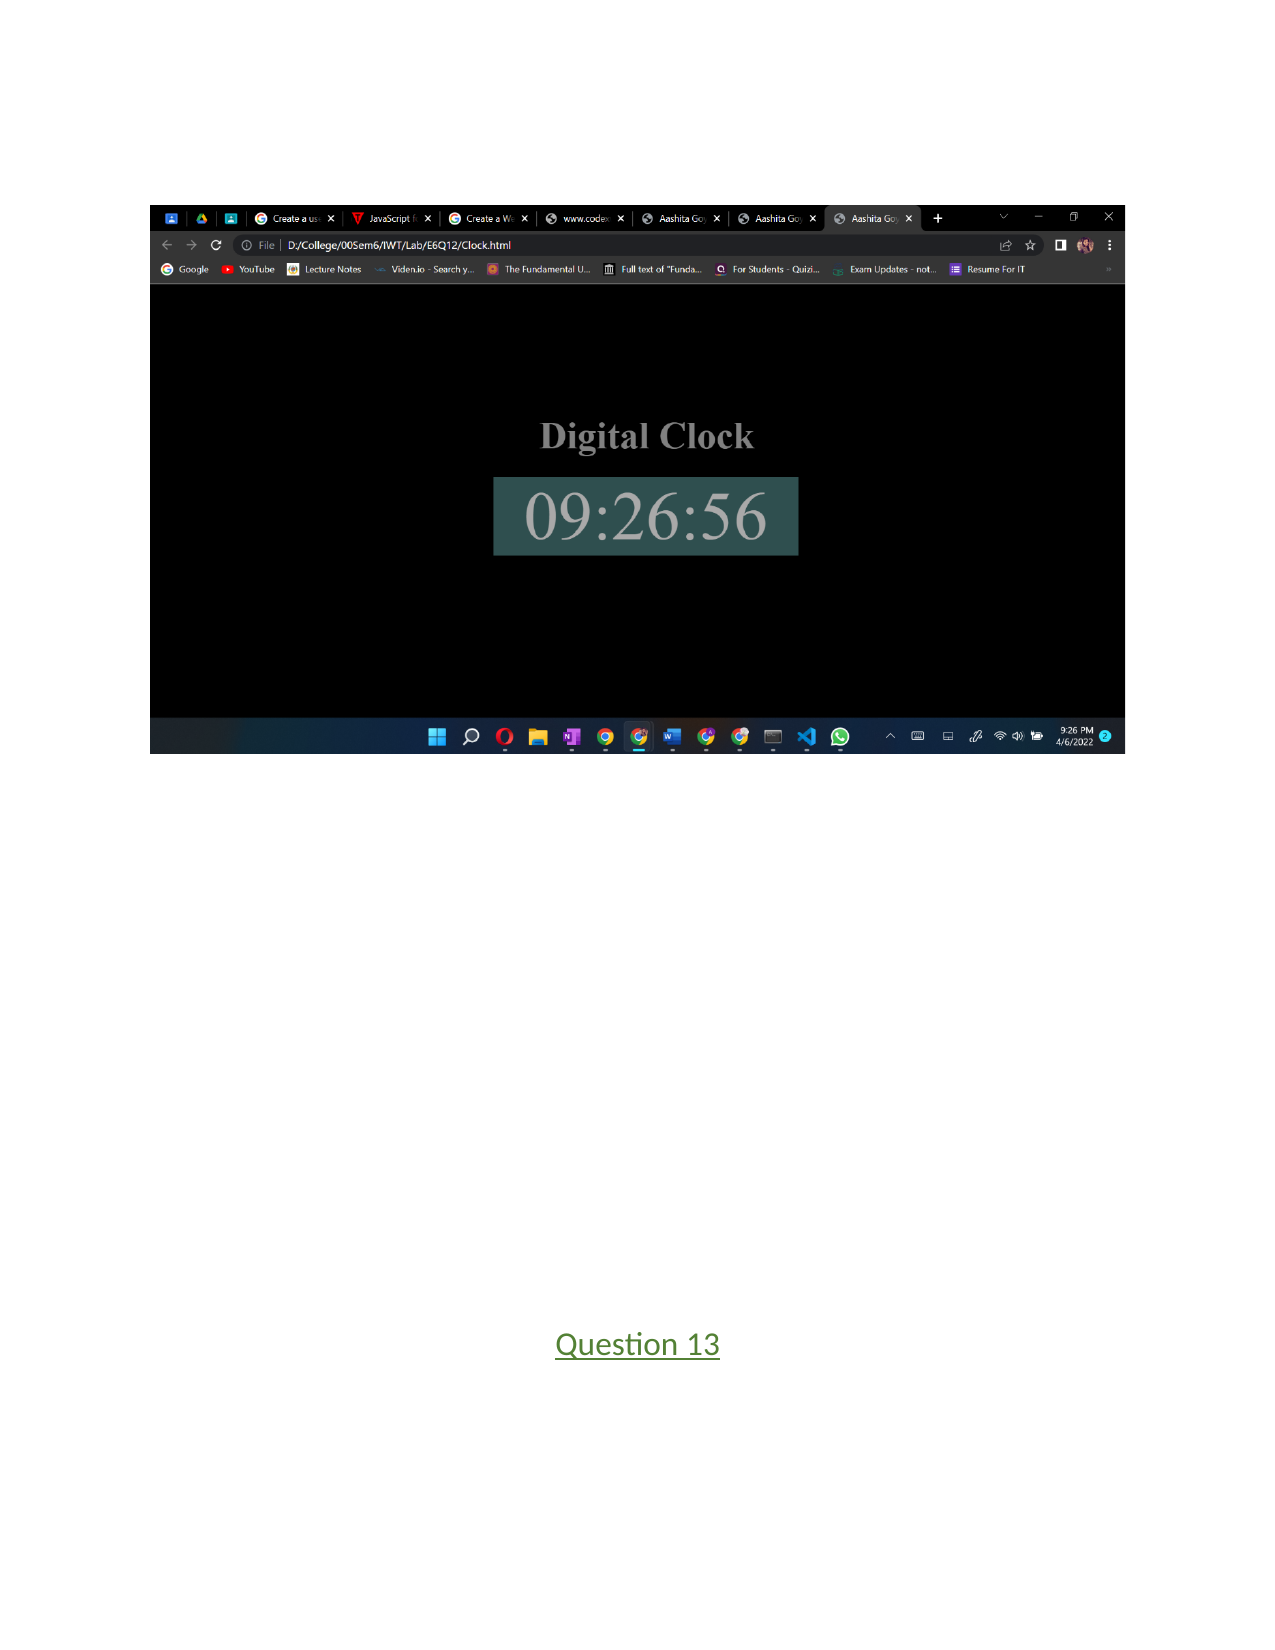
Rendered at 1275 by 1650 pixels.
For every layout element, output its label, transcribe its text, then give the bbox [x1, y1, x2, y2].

picture [150, 205, 1125, 754]
text Question 13 [150, 1323, 1125, 1364]
